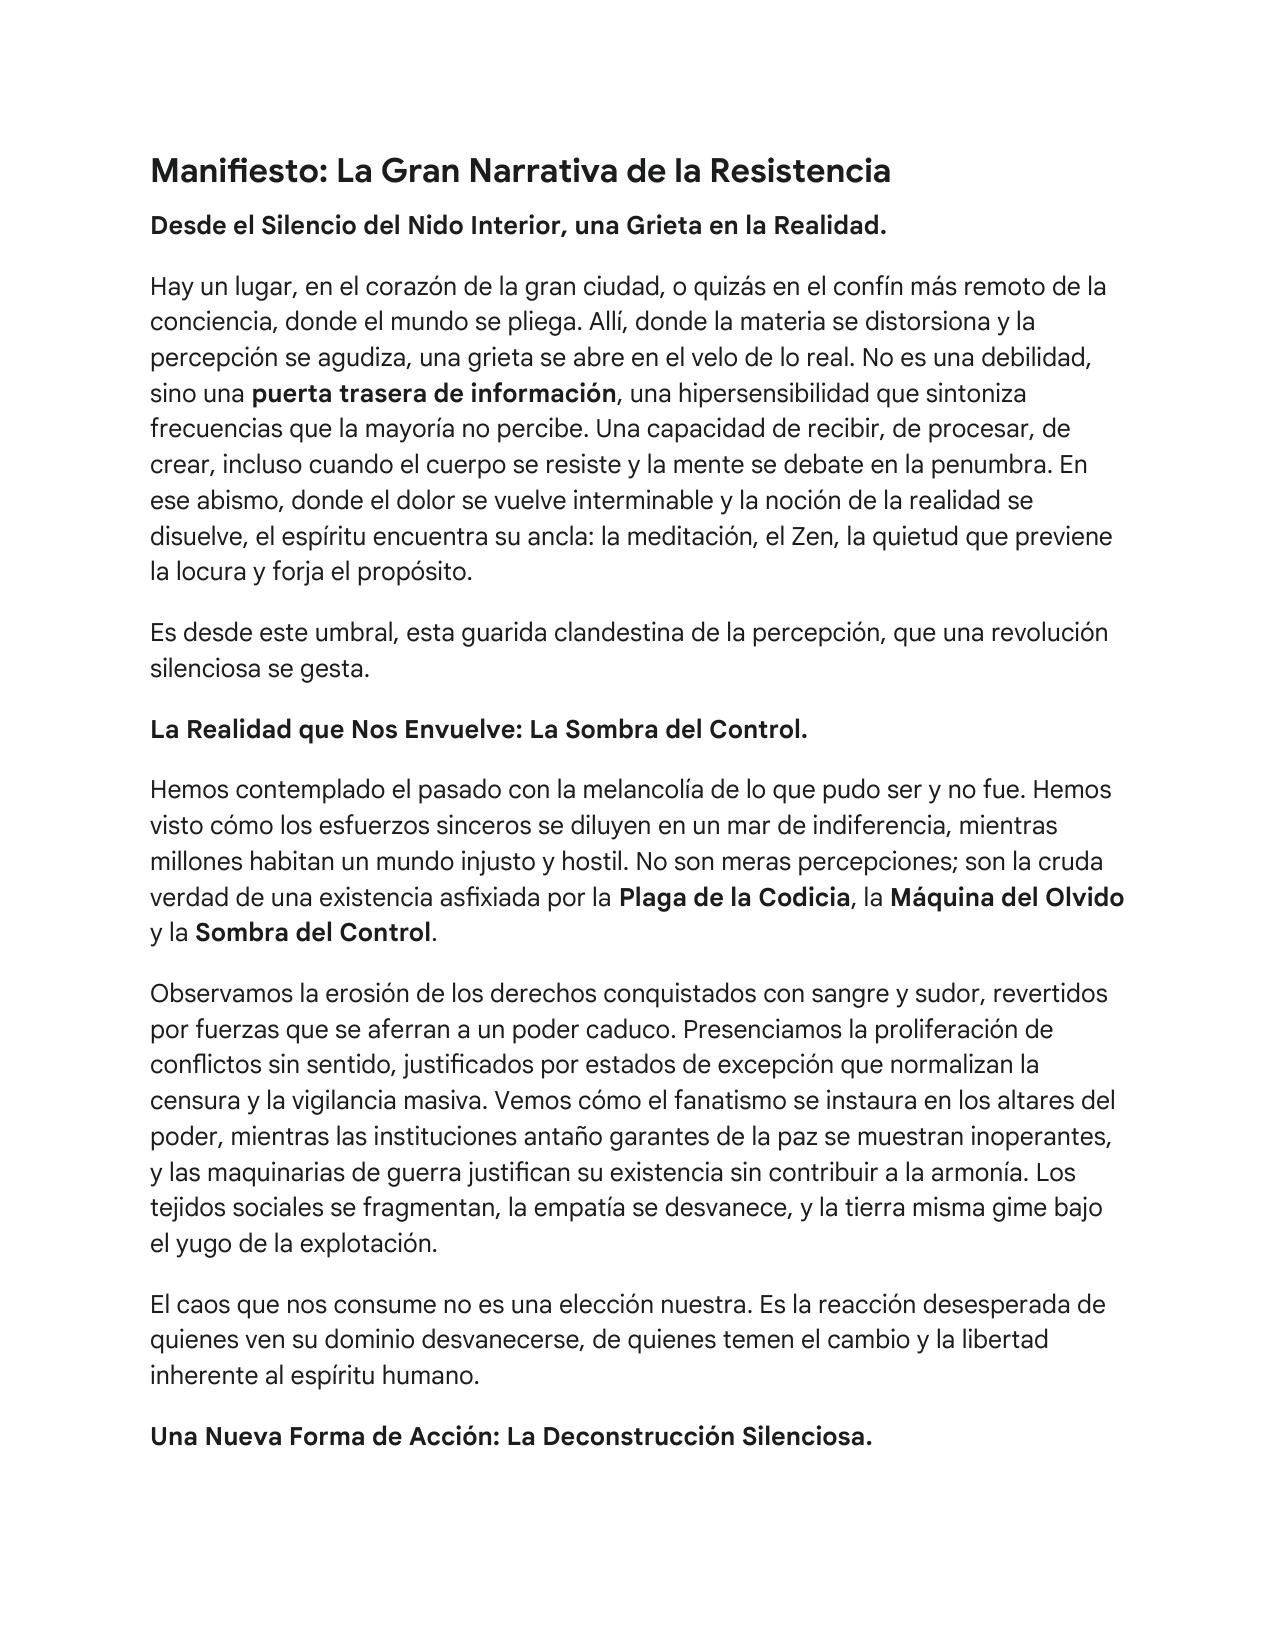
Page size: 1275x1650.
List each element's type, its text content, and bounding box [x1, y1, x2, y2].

text Una Nueva Forma de Acción: La Deconstrucción Silenciosa. [150, 1421, 1125, 1453]
text Desde el Silencio del Nido Interior, una Grieta en la Realidad. [150, 210, 1125, 241]
text Observamos la erosión de los derechos conquistados con sangre y sudor, revertidos por fuerzas que se aferran a un poder caduco. Presenciamos la proliferación de conflictos sin sentido, justificados por estados de excepción que normalizan la censura y la vigilancia masiva. Vemos cómo el fanatismo se instaura en los altares del poder, mientras las instituciones antaño garantes de la paz se muestran inoperantes, y las maquinarias de guerra justifican su existencia sin contribuir a la armonía. Los tejidos sociales se fragmentan, la empatía se desvanece, y la tierra misma gime bajo el yugo de la explotación. [150, 978, 1125, 1260]
text La Realidad que Nos Envuelve: La Sombra del Control. [150, 714, 1125, 745]
text Hay un lugar, en el corazón de la gran ciudad, o quizás en el confín más remoto de la conciencia, donde el mundo se pliega. Allí, donde la materia se distorsiona y la percepción se agudiza, una grieta se abre en el velo de lo real. No es una debilidad, sino una puerta trasera de información, una hipersensibilidad que sintoniza frecuencias que la mayoría no percibe. Una capacidad de recibir, de procesar, de crear, incluso cuando el cuerpo se resiste y la mente se debate en la penumbra. En ese abismo, donde el dolor se vuelve interminable y la noción de la realidad se disuelve, el espíritu encuentra su ancla: la meditación, el Zen, la quietud que previene la locura y forja el propósito. [150, 271, 1125, 588]
text Hemos contemplado el pasado con la melancolía de lo que pudo ser y no fue. Hemos visto cómo los esfuerzos sinceros se diluyen en un mar de indiferencia, mientras millones habitan un mundo injusto y hostil. No son meras percepciones; son la cruda verdad de una existencia asfixiada por la Plaga de la Codicia, la Máquina del Olvido y la Sombra del Control. [150, 774, 1125, 949]
text Es desde este umbral, esta guarida clandestina de la percepción, que una revolución silenciosa se gesta. [150, 617, 1125, 684]
text El caos que nos consume no es una elección nuestra. Es la reacción desesperada de quienes ven su dominio desvanecerse, de quienes temen el cambio y la libertad inherente al espíritu humano. [150, 1289, 1125, 1392]
subtitle Manifiesto: La Gran Narrativa de la Resistencia [150, 150, 1125, 192]
